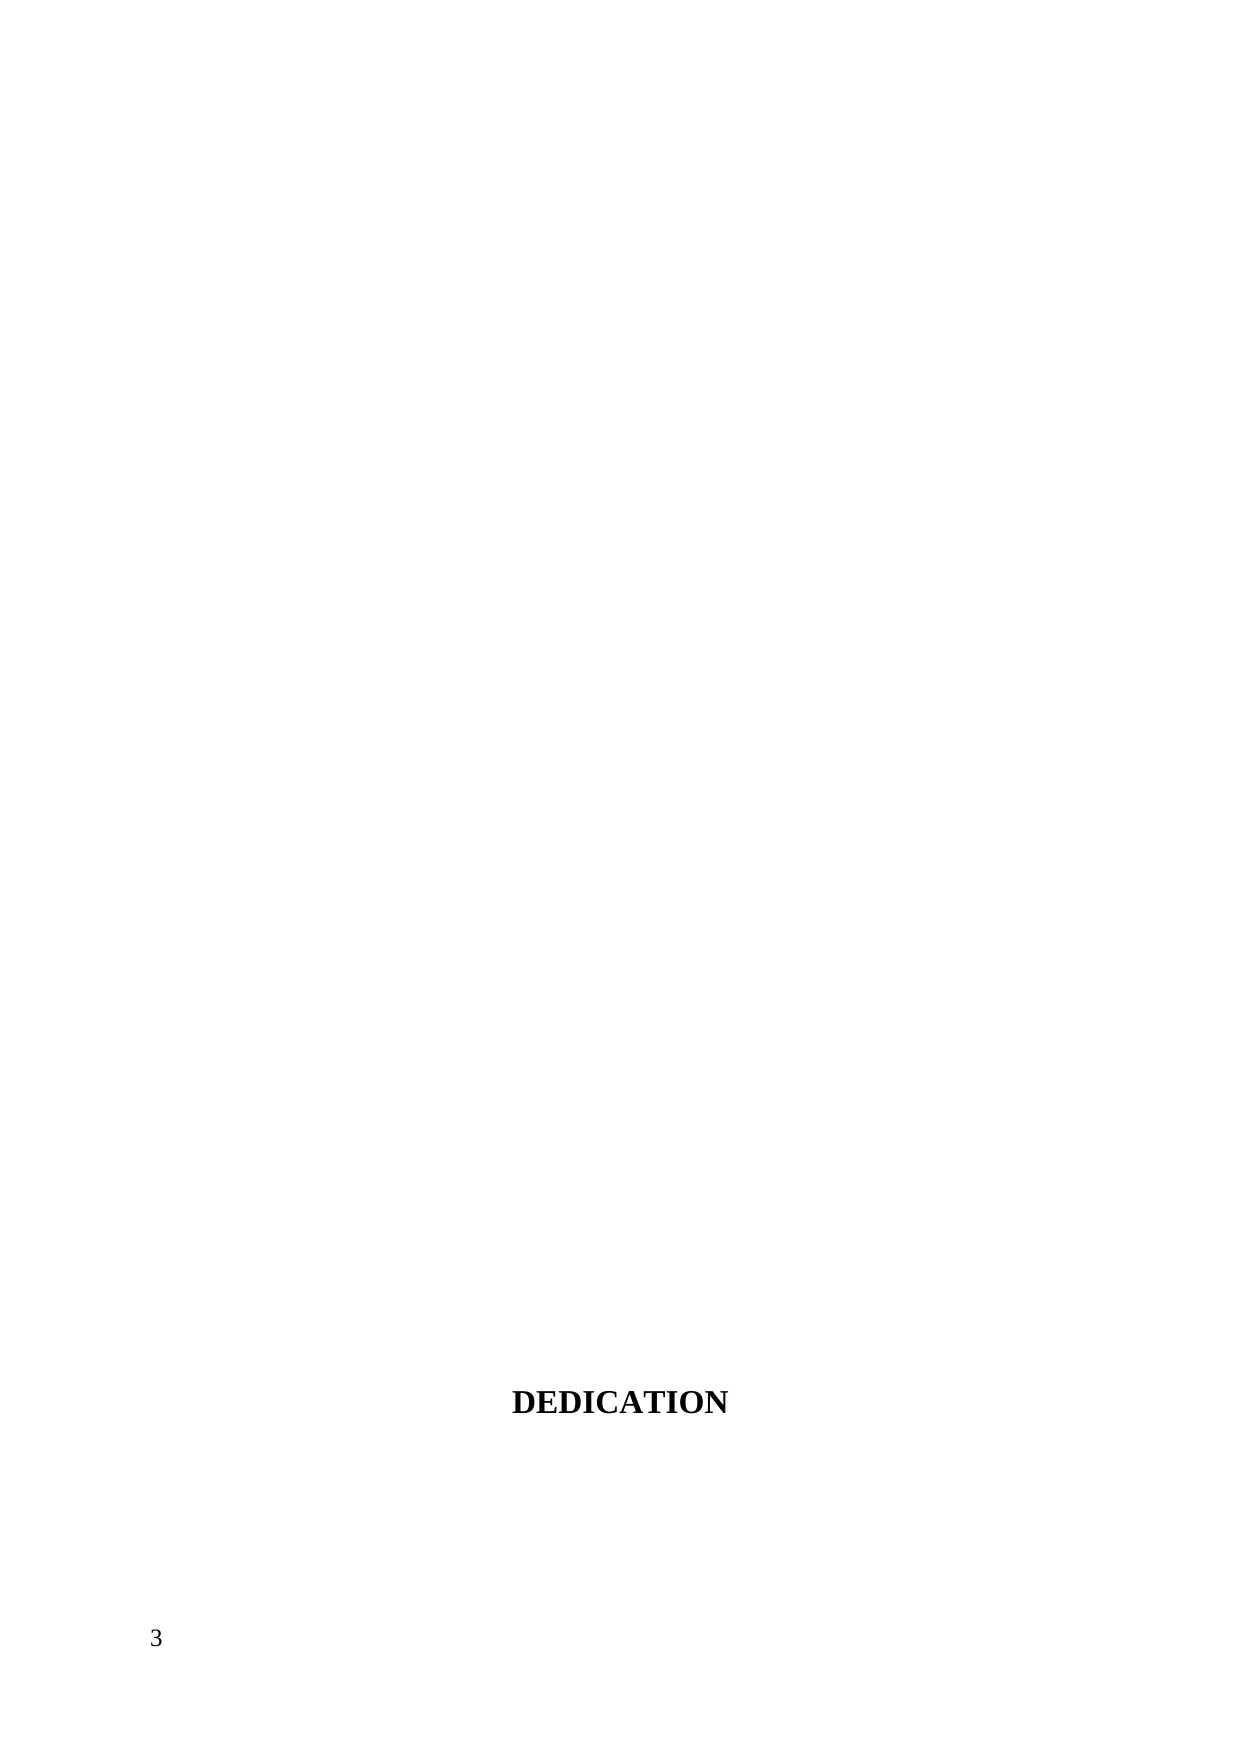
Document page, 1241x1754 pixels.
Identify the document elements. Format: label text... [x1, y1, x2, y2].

subtitle DEDICATION [150, 1382, 1090, 1421]
